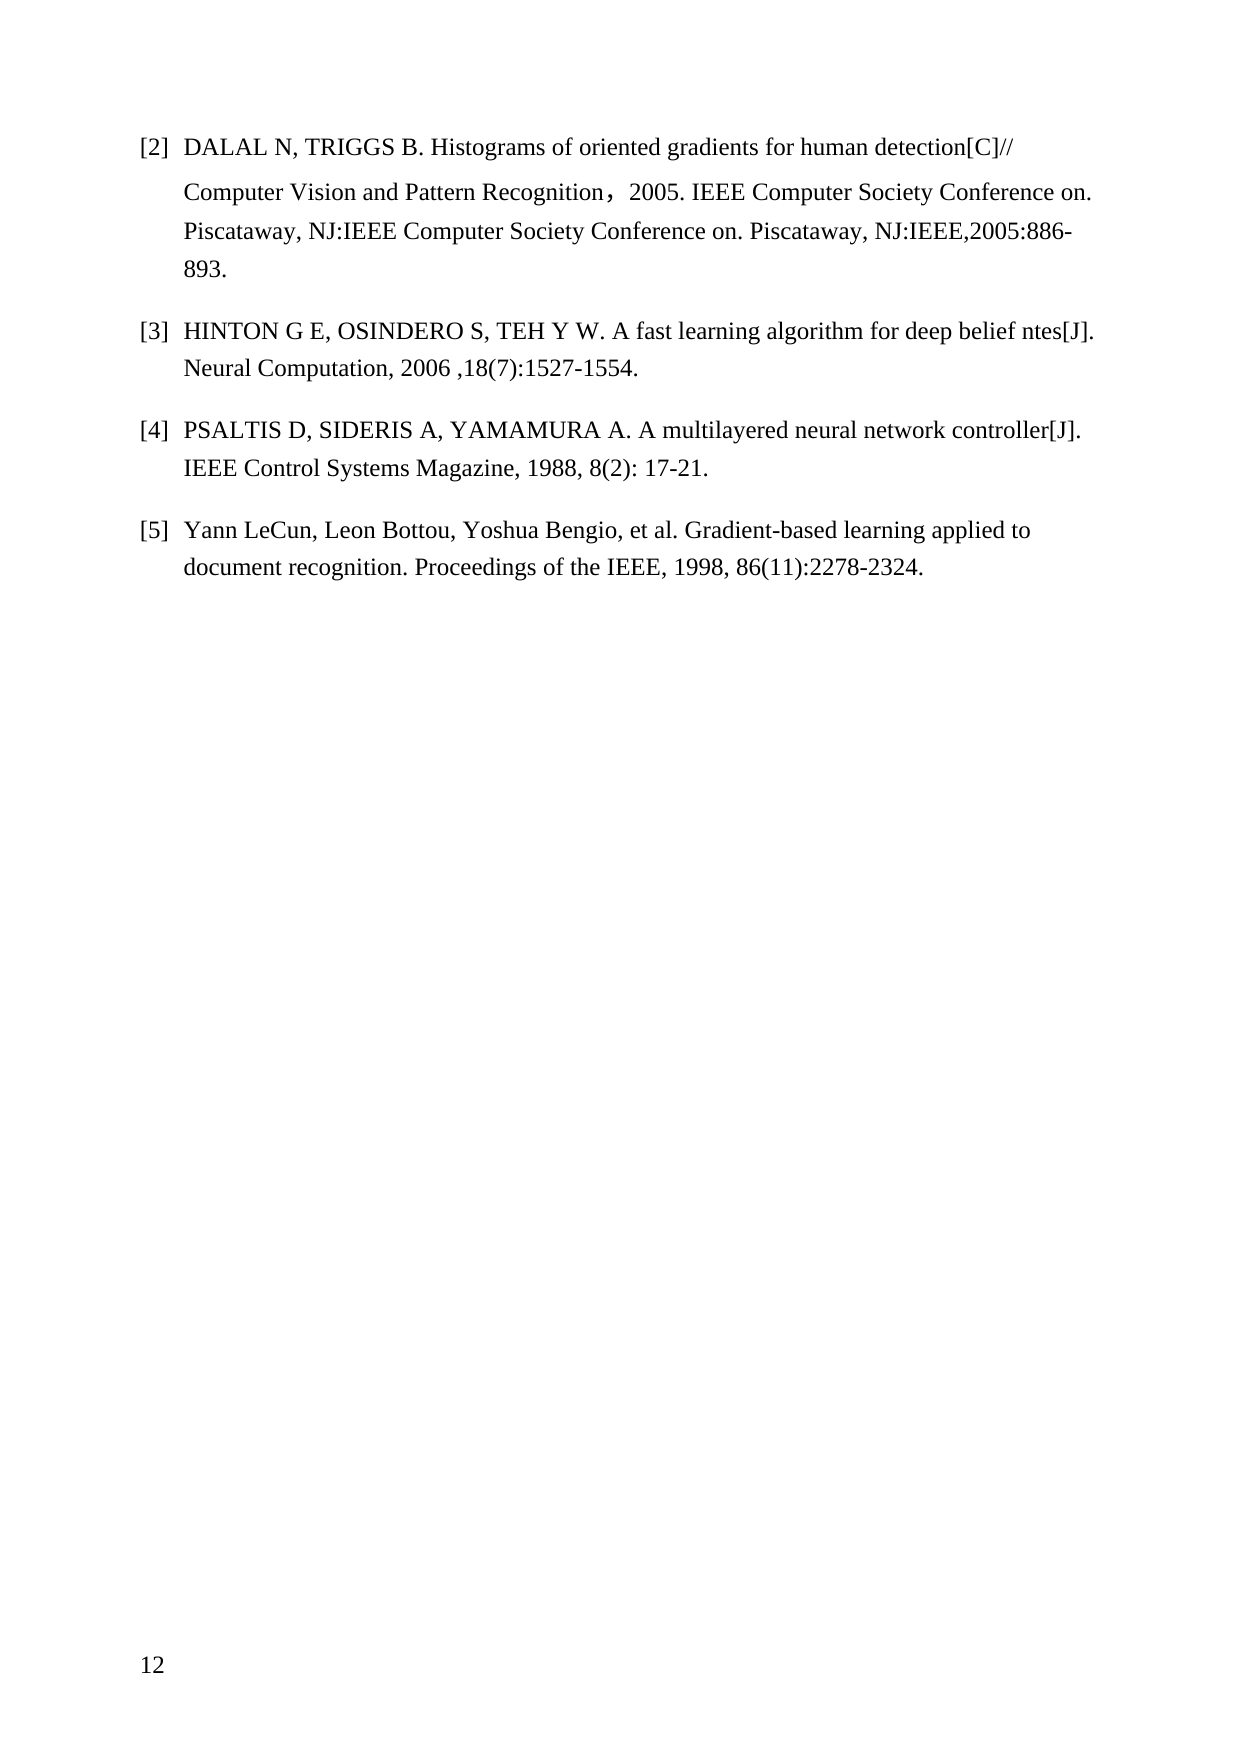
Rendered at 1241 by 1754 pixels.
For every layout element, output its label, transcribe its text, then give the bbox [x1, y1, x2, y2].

list HINTON G E, OSINDERO S, TEH Y W. A fast learning algorithm for deep belief ntes[J]. Neural Computation, 2006 ,18(7):1527-1554. [139, 316, 1101, 382]
list PSALTIS D, SIDERIS A, YAMAMURA A. A multilayered neural network controller[J]. IEEE Control Systems Magazine, 1988, 8(2): 17-21. [139, 416, 1101, 482]
list Yann LeCun, Leon Bottou, Yoshua Bengio, et al. Gradient-based learning applied to document recognition. Proceedings of the IEEE, 1998, 86(11):2278-2324. [139, 515, 1101, 581]
list DALAL N, TRIGGS B. Histograms of oriented gradients for human detection[C]// Computer Vision and Pattern Recognition，2005. IEEE Computer Society Conference on. Piscataway, NJ:IEEE Computer Society Conference on. Piscataway, NJ:IEEE,2005:886-893. [139, 132, 1101, 282]
